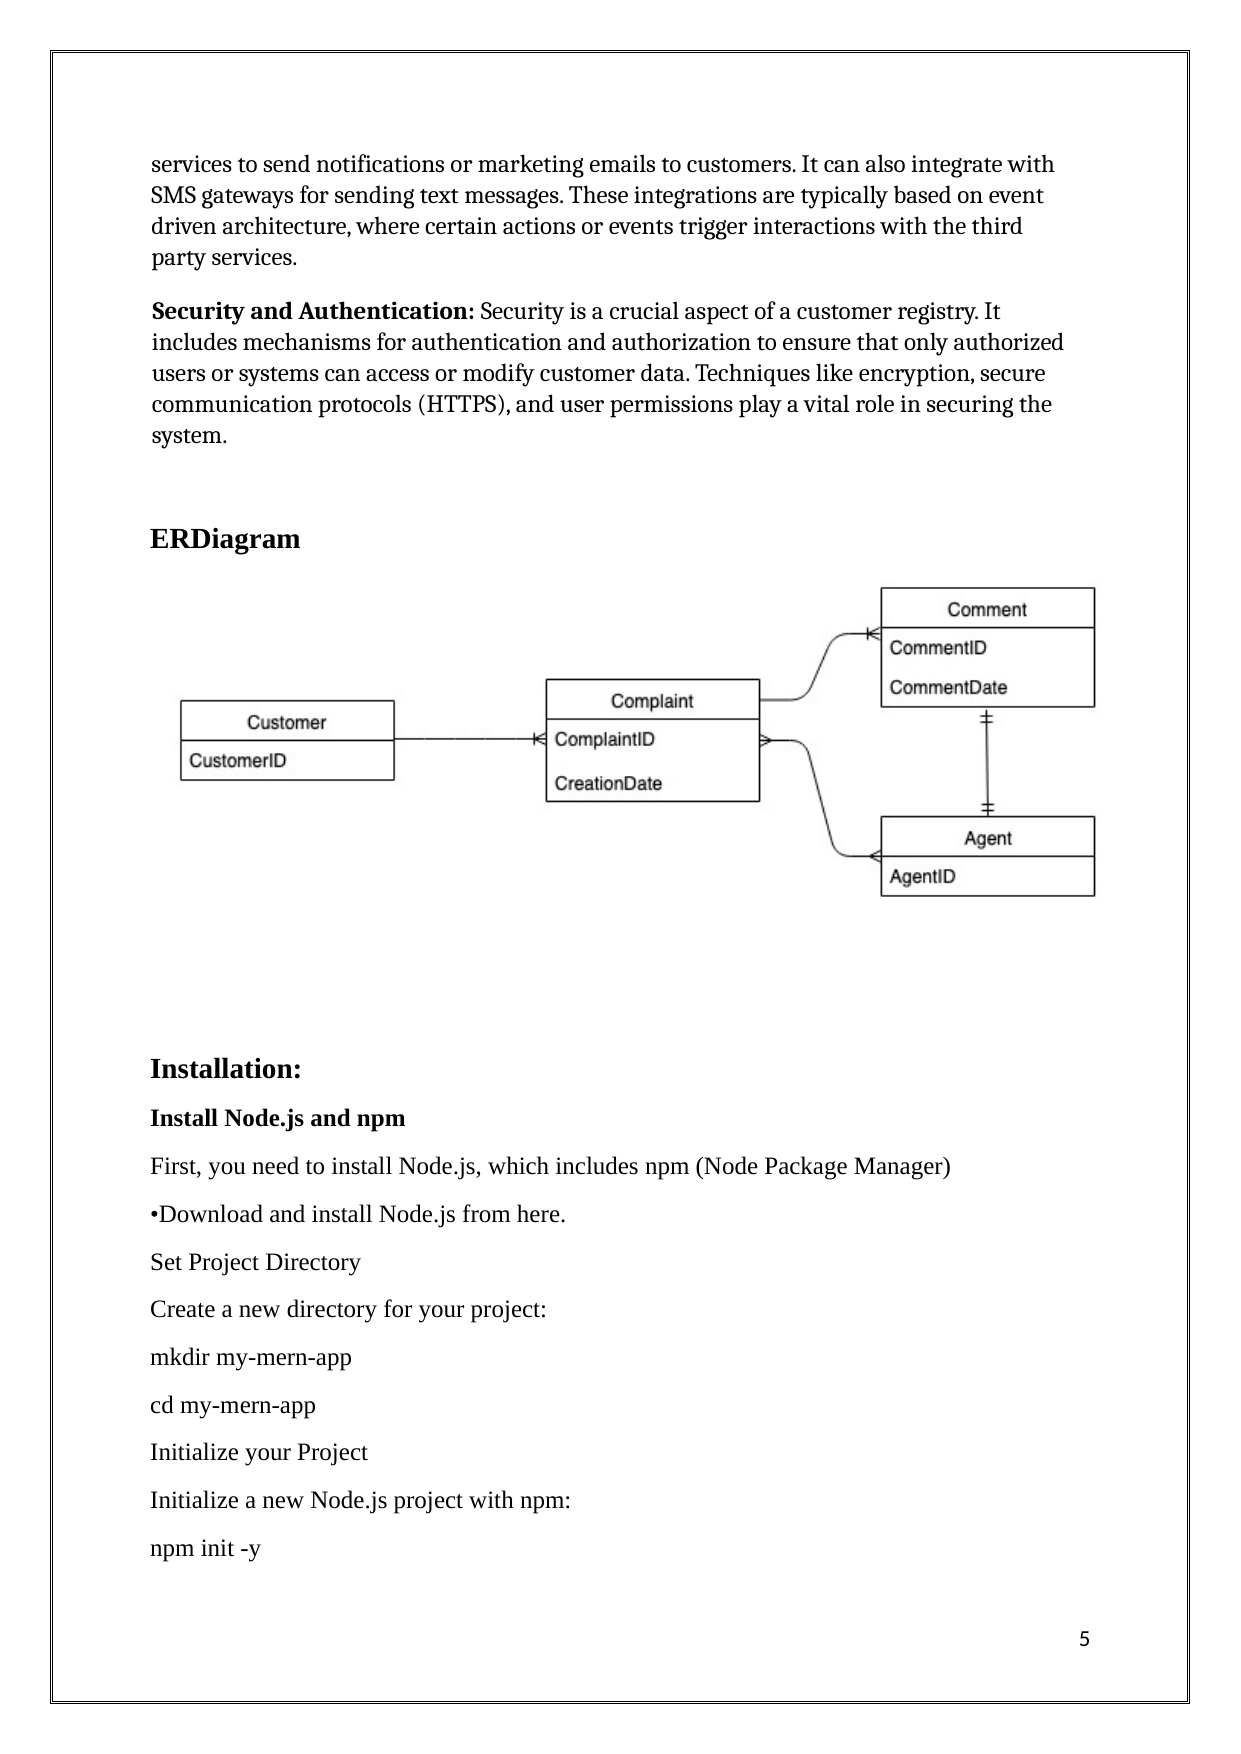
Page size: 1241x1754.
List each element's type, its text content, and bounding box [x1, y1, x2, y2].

picture [150, 557, 1125, 932]
text Create a new directory for your project: [150, 1294, 1090, 1323]
text Set Project Directory [150, 1247, 1090, 1275]
text cd my-mern-app [150, 1390, 1090, 1418]
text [151, 150, 1071, 272]
text ERDiagram [150, 521, 1090, 557]
text npm init -y [150, 1533, 1090, 1562]
text •Download and install Node.js from here. [150, 1199, 1090, 1228]
text Initialize a new Node.js project with npm: [150, 1485, 1090, 1514]
text Security and Authentication: Security is a crucial aspect of a customer registry. It includes mechanisms for authentication and authorization to ensure that only authorized users or systems can access or modify customer data. Techniques like encryption, secure communication protocols (HTTPS), and user permissions play a vital role in securing the system. [152, 297, 1072, 450]
text Installation: [150, 1051, 1090, 1084]
text Initialize your Project [150, 1437, 1090, 1466]
text mkdir my-mern-app [150, 1342, 1090, 1371]
text Install Node.js and npm [150, 1103, 1090, 1132]
text First, you need to install Node.js, which includes npm (Node Package Manager) [150, 1151, 1090, 1180]
